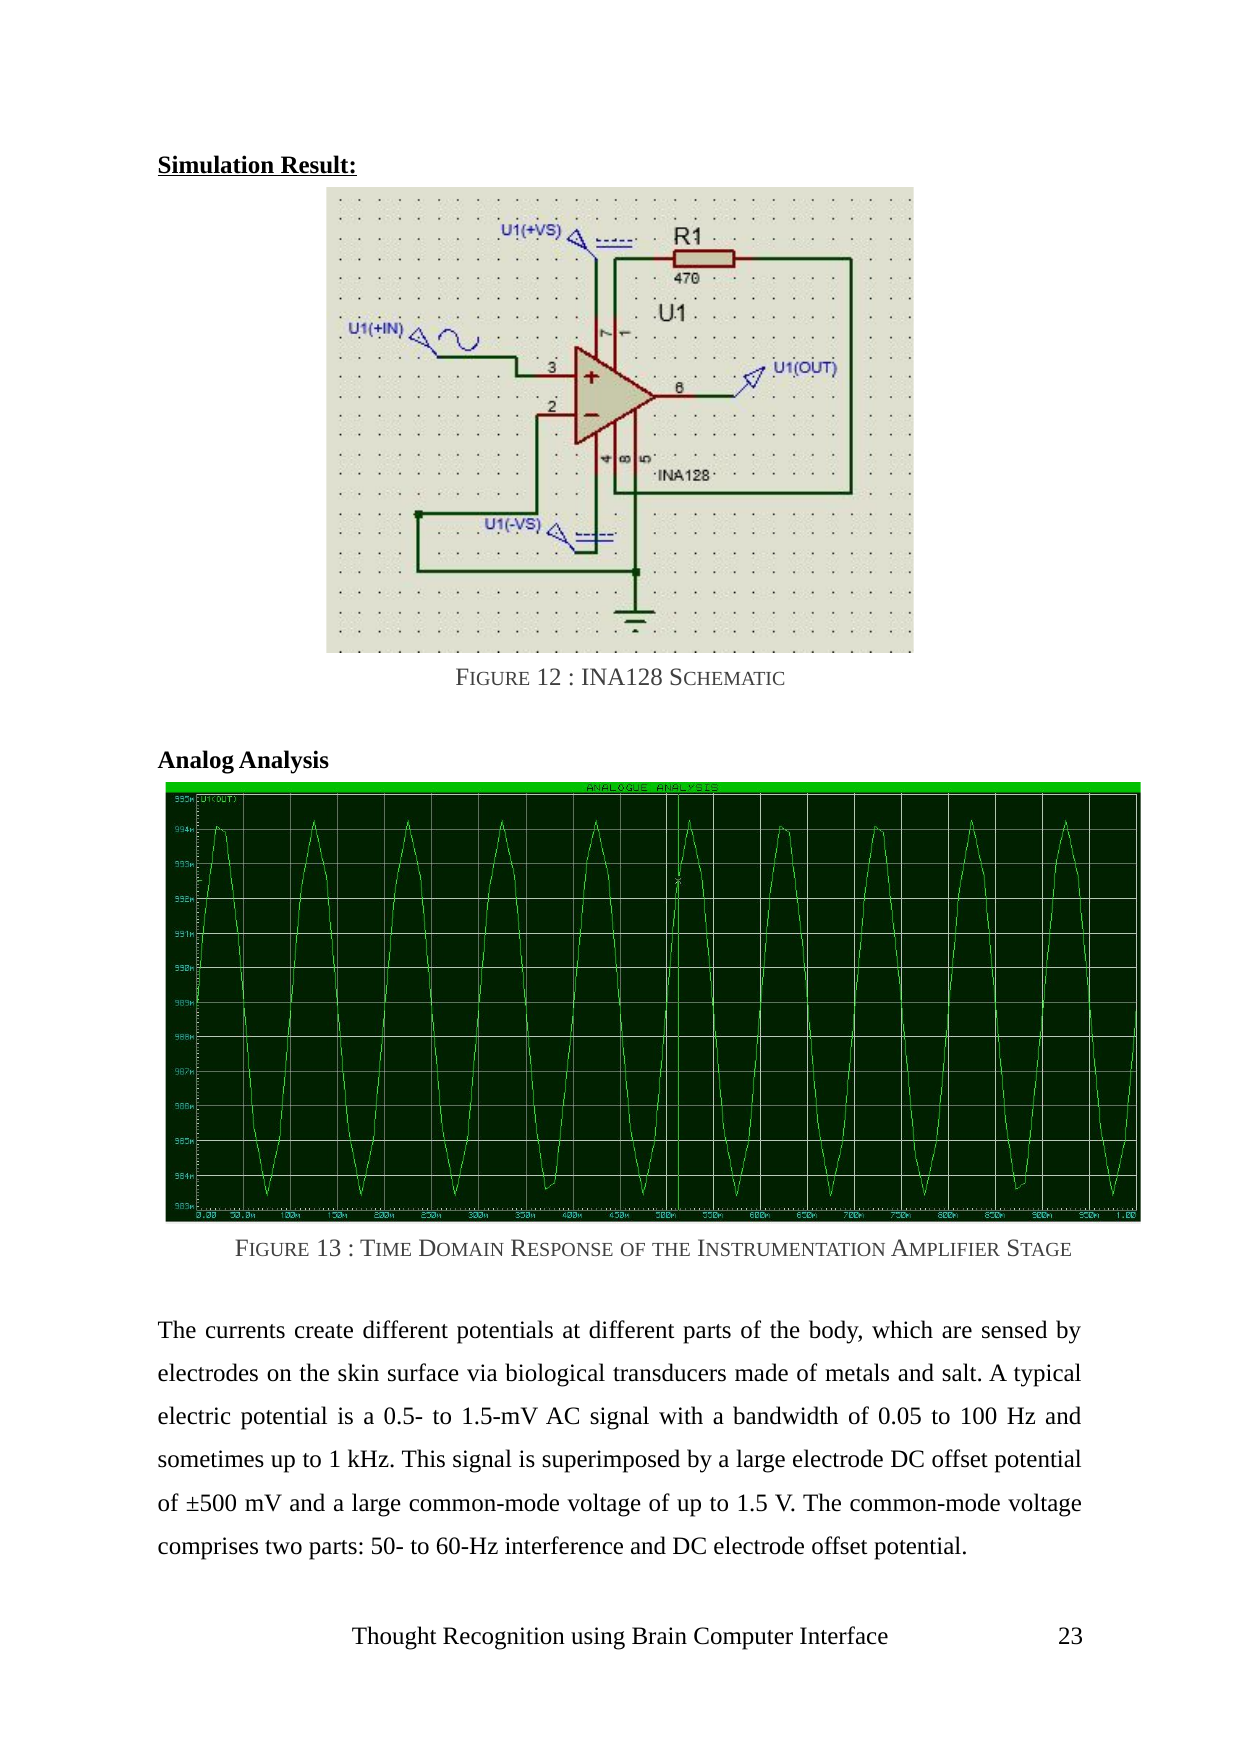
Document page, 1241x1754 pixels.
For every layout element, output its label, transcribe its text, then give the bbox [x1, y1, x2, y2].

text Simulation Result: [157, 150, 1083, 179]
picture [326, 187, 914, 653]
text The currents create different potentials at different parts of the body, which are sensed by electrodes on the skin surface via biological transducers made of metals and salt. A typical electric potential is a 0.5- to 1.5-mV AC signal with a bandwidth of 0.05 to 100 Hz and sometimes up to 1 kHz. This signal is superimposed by a large electrode DC offset potential of ±500 mV and a large common-mode voltage of up to 1.5 V. The common-mode voltage comprises two parts: 50- to 60-Hz interference and DC electrode offset potential. [157, 1315, 1083, 1559]
picture [165, 782, 1141, 1224]
text Analog Analysis [157, 745, 1083, 774]
